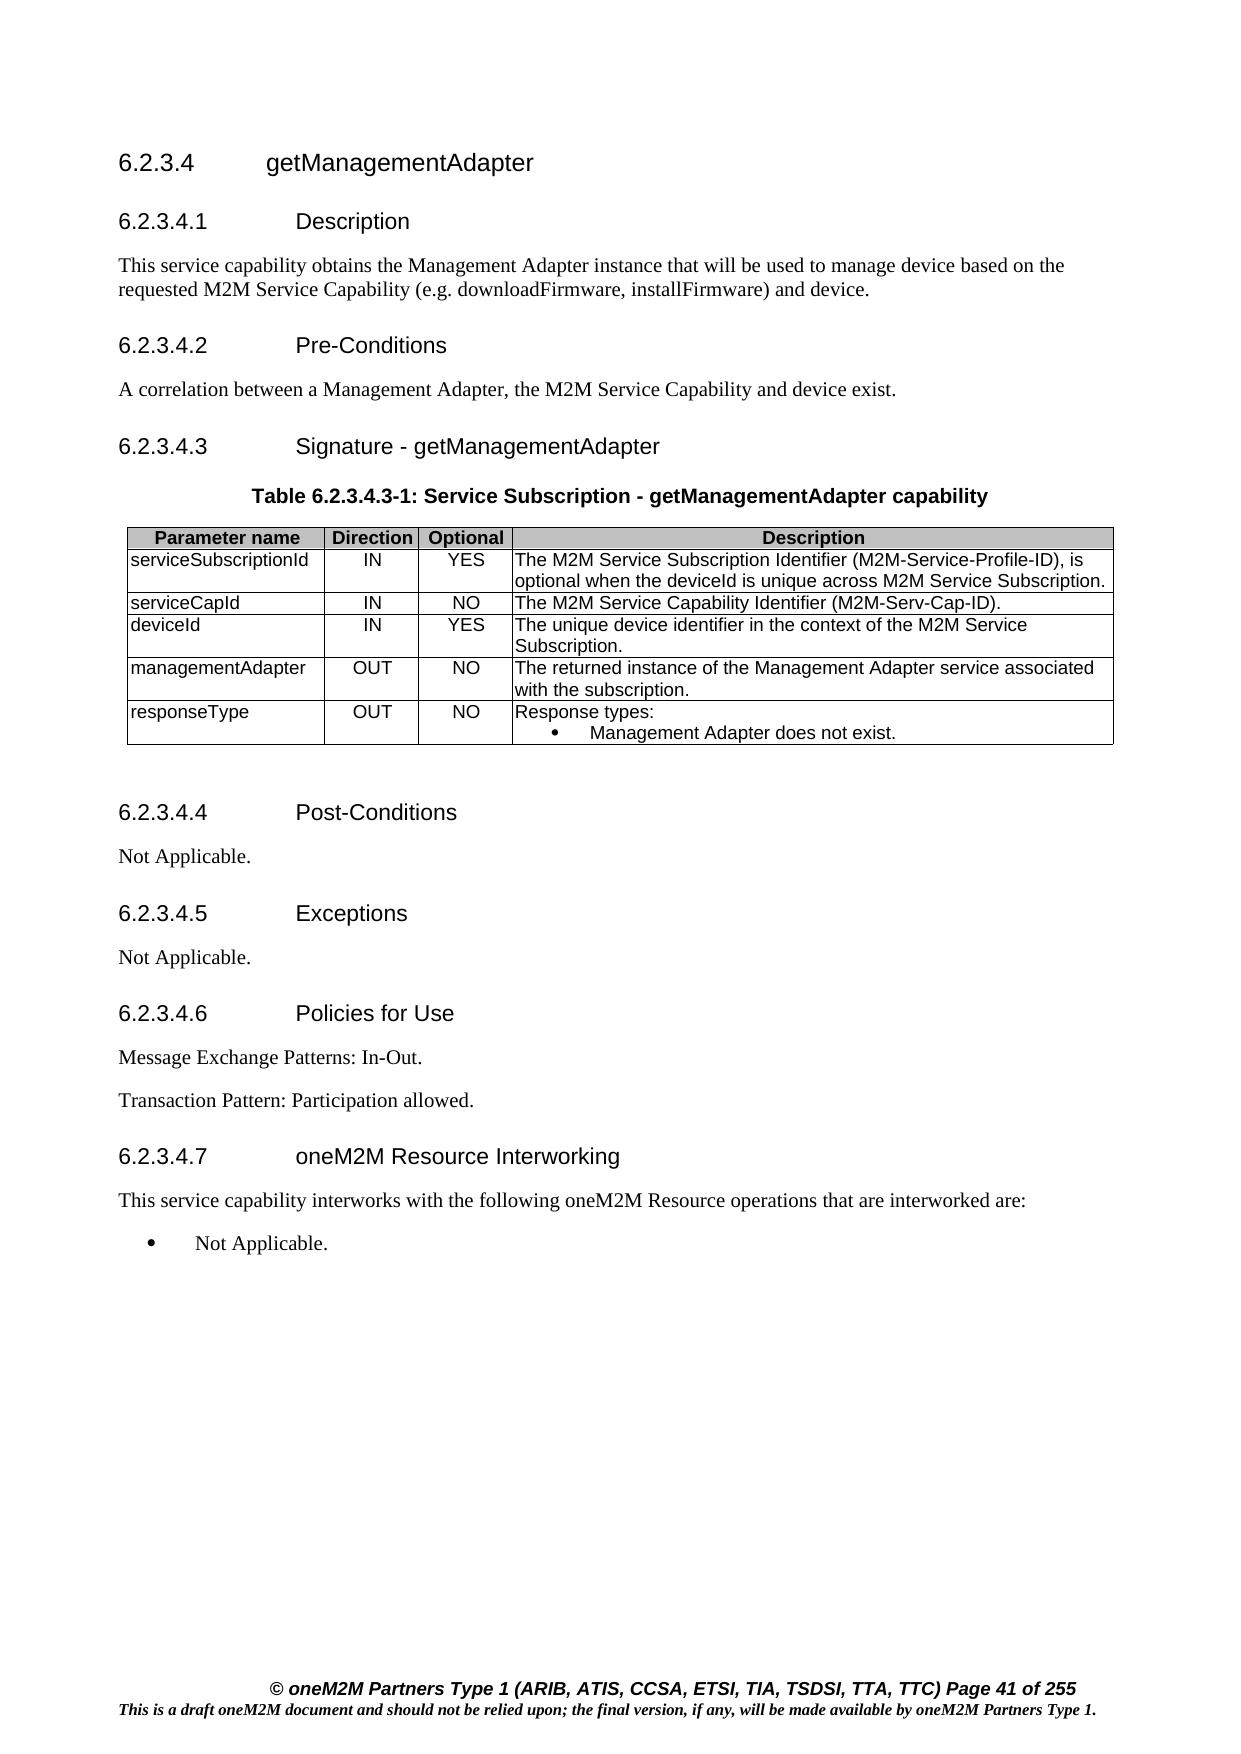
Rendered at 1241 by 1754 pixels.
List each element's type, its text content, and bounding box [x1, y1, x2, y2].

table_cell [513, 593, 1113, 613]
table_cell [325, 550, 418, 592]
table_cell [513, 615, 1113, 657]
subtitle 6.2.3.4.1 Description [118, 208, 1122, 234]
text Message Exchange Patterns: In-Out. [118, 1045, 1122, 1069]
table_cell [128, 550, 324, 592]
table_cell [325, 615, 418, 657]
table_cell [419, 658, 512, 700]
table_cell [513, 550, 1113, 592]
subtitle 6.2.3.4.7 oneM2M Resource Interworking [118, 1143, 1122, 1169]
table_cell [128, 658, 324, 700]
subtitle 6.2.3.4.5 Exceptions [118, 899, 1122, 926]
text Not Applicable. [118, 844, 1122, 868]
text This service capability interworks with the following oneM2M Resource operations that are interworked are: [118, 1188, 1122, 1212]
text Table 6.2.3.4.3-1: Service Subscription - getManagementAdapter capability [118, 484, 1122, 508]
subtitle 6.2.3.4 getManagementAdapter [118, 148, 1122, 176]
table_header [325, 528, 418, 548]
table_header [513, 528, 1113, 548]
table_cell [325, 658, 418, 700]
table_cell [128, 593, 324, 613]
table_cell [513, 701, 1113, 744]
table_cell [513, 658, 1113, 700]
text A correlation between a Management Adapter, the M2M Service Capability and device exist. [118, 377, 1122, 401]
text Transaction Pattern: Participation allowed. [118, 1088, 1122, 1112]
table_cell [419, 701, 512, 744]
subtitle 6.2.3.4.2 Pre-Conditions [118, 332, 1122, 358]
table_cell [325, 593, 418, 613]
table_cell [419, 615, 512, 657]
text Not Applicable. [118, 945, 1122, 969]
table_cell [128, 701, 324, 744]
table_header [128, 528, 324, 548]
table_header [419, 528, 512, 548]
subtitle 6.2.3.4.6 Policies for Use [118, 1000, 1122, 1026]
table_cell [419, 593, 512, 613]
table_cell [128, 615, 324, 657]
text Not Applicable. [148, 1231, 1122, 1255]
text This service capability obtains the Management Adapter instance that will be used to manage device based on the requested M2M Service Capability (e.g. downloadFirmware, installFirmware) and device. [118, 253, 1122, 301]
subtitle 6.2.3.4.4 Post-Conditions [118, 799, 1122, 826]
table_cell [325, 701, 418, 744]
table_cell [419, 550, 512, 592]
subtitle 6.2.3.4.3 Signature - getManagementAdapter [118, 433, 1122, 459]
